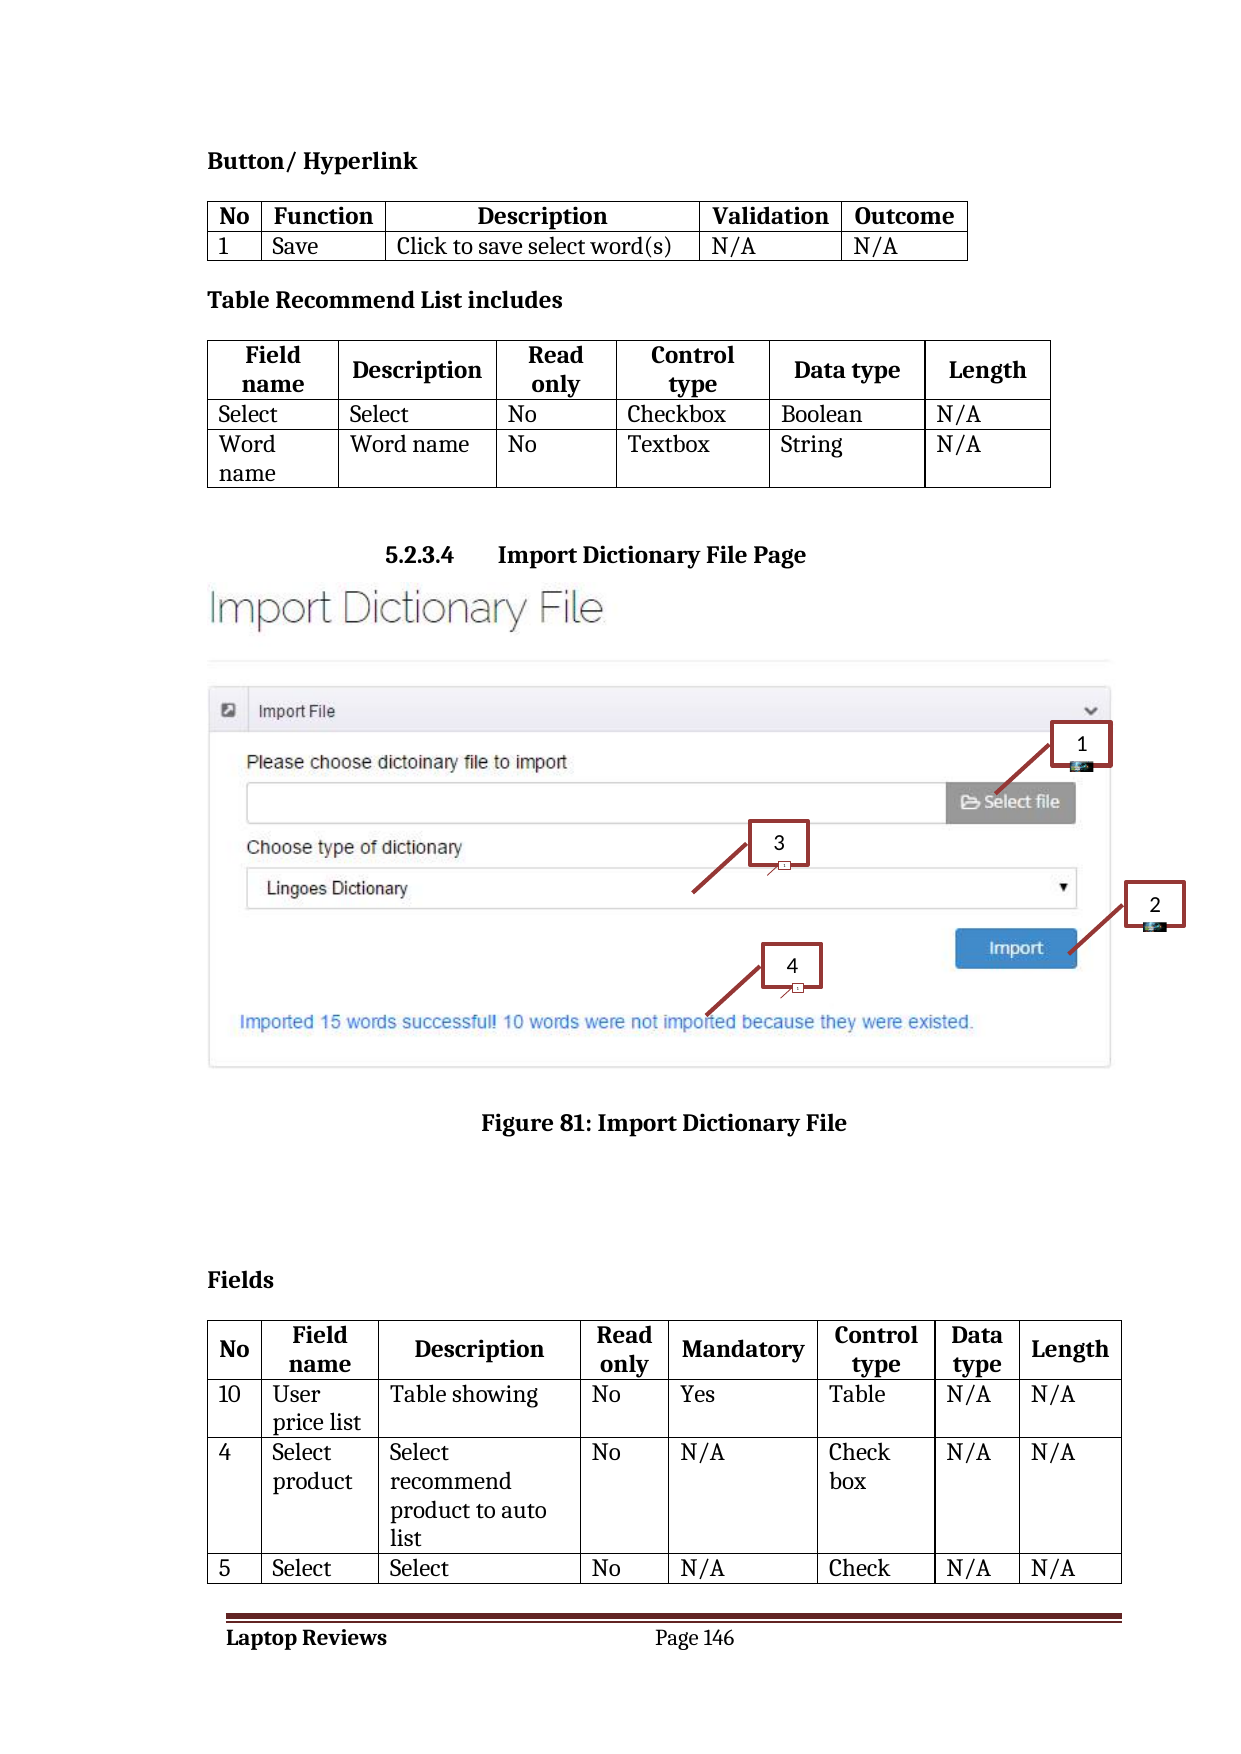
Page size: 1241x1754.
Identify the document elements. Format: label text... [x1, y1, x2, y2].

picture [1143, 922, 1167, 932]
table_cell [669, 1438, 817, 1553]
text Fields [207, 1266, 1122, 1295]
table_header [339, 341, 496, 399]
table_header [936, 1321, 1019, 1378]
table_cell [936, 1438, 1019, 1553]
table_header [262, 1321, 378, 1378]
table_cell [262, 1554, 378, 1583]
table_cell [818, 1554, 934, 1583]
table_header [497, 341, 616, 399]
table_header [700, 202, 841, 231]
subtitle Import Dictionary File Page [385, 541, 1122, 570]
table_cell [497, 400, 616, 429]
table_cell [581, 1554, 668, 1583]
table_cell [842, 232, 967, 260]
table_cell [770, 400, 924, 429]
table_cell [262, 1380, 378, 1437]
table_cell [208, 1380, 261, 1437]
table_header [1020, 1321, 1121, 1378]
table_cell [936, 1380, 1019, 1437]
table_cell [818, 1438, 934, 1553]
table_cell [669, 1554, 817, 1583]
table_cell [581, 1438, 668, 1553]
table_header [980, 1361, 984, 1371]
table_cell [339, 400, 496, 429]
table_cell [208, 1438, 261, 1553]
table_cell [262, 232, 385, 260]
picture [207, 582, 1122, 1084]
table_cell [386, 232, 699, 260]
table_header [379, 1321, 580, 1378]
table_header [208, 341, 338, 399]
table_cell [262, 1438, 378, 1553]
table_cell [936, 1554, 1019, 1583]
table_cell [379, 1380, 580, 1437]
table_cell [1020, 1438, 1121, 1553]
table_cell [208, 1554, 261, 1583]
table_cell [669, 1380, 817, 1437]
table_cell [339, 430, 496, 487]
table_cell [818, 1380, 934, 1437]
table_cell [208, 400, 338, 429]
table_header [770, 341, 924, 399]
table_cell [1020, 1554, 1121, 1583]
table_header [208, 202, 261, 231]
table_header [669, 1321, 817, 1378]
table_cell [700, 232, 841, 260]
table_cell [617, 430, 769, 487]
text Table Recommend List includes [207, 286, 1122, 315]
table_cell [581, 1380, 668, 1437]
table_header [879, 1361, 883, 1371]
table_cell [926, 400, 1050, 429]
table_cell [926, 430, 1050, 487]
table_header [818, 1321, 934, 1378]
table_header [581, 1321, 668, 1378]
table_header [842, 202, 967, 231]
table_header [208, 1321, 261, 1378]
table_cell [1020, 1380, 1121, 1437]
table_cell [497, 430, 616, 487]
text Button/ Hyperlink [207, 147, 1122, 176]
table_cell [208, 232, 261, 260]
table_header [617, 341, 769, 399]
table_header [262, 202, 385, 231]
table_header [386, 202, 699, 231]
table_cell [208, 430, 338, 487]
text Figure 81: Import Dictionary File [207, 1109, 1122, 1138]
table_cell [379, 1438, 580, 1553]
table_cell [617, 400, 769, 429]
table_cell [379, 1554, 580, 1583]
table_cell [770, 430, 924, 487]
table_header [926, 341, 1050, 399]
